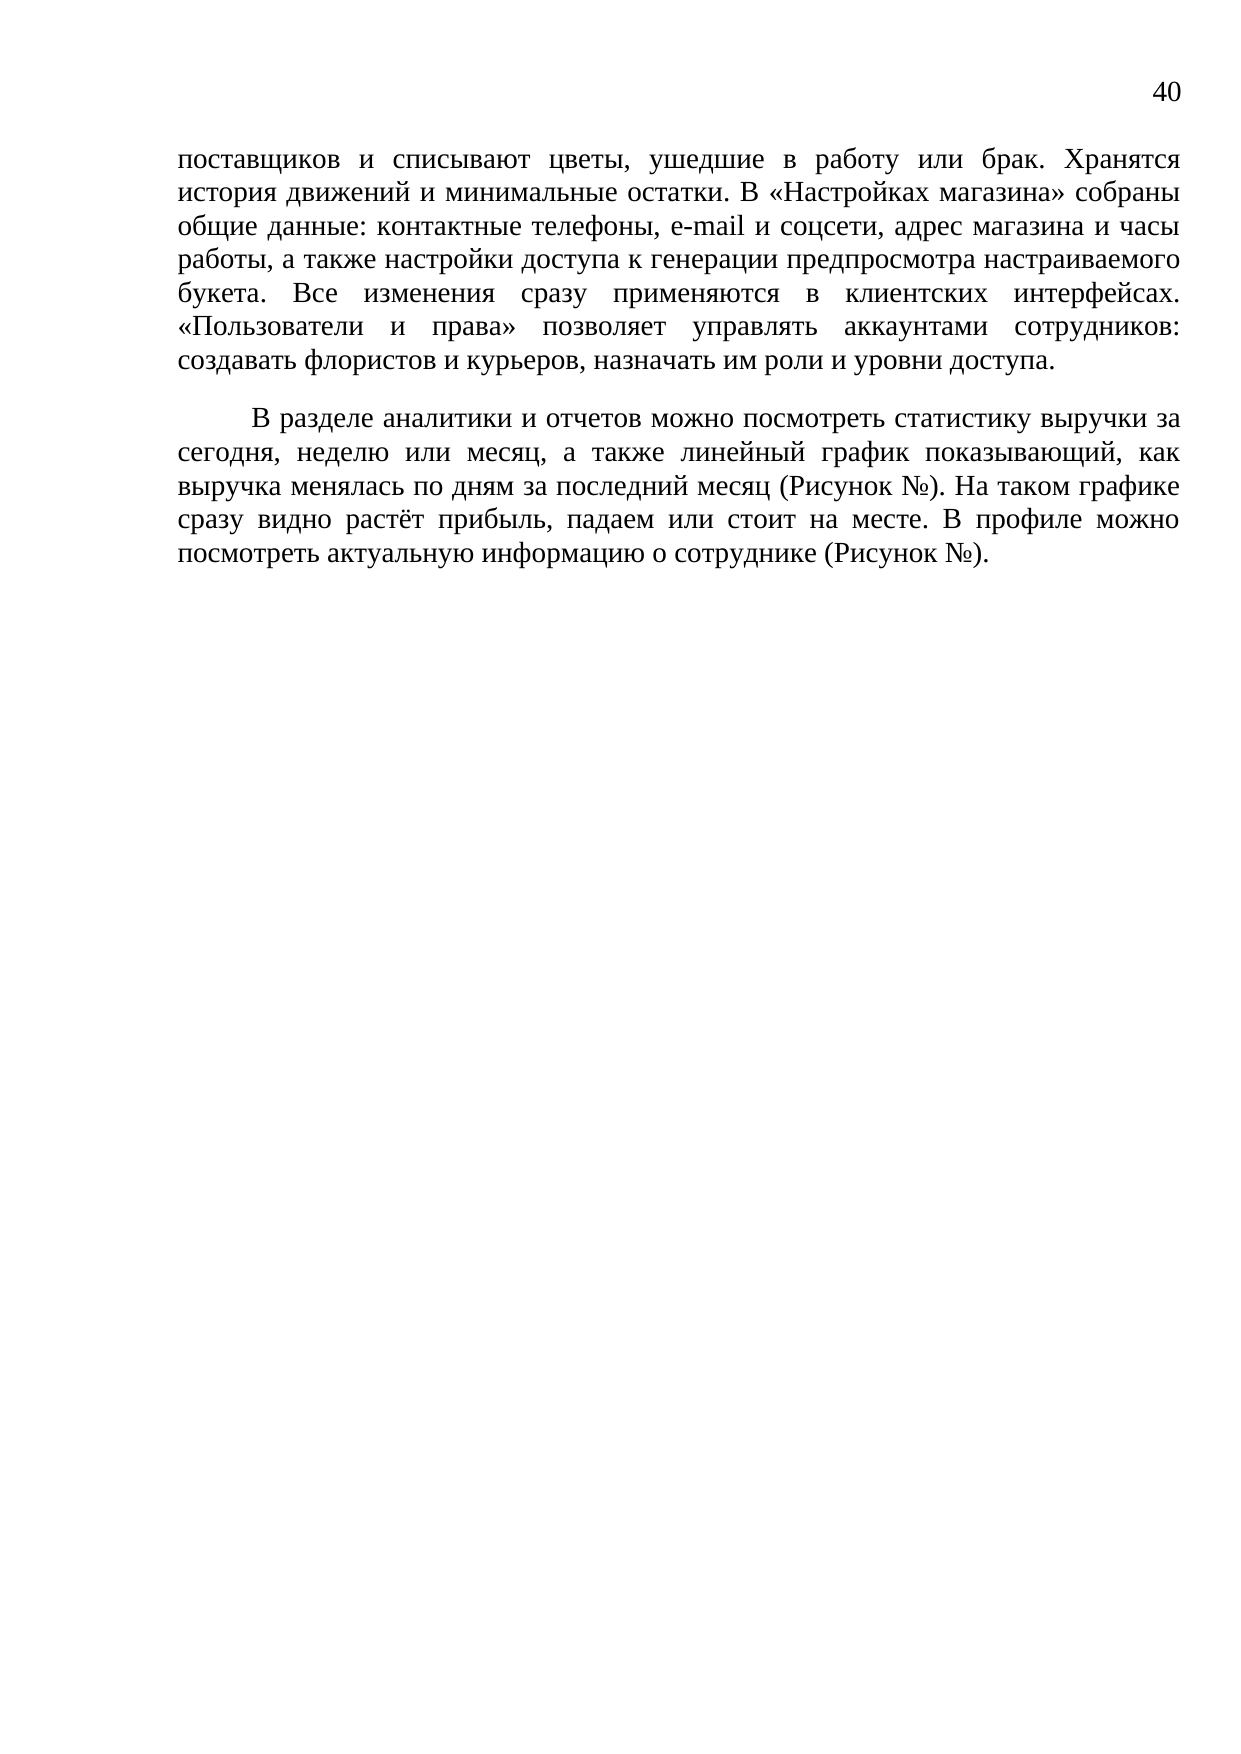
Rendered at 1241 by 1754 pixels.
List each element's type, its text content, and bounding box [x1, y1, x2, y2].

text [177, 141, 1181, 376]
text В разделе аналитики и отчетов можно посмотреть статистику выручки за сегодня, неделю или месяц, а также линейный график показывающий, как выручка менялась по дням за последний месяц (Рисунок №). На таком графике сразу видно растёт прибыль, падаем или стоит на месте. В профиле можно посмотреть актуальную информацию о сотруднике (Рисунок №). [177, 401, 1181, 568]
